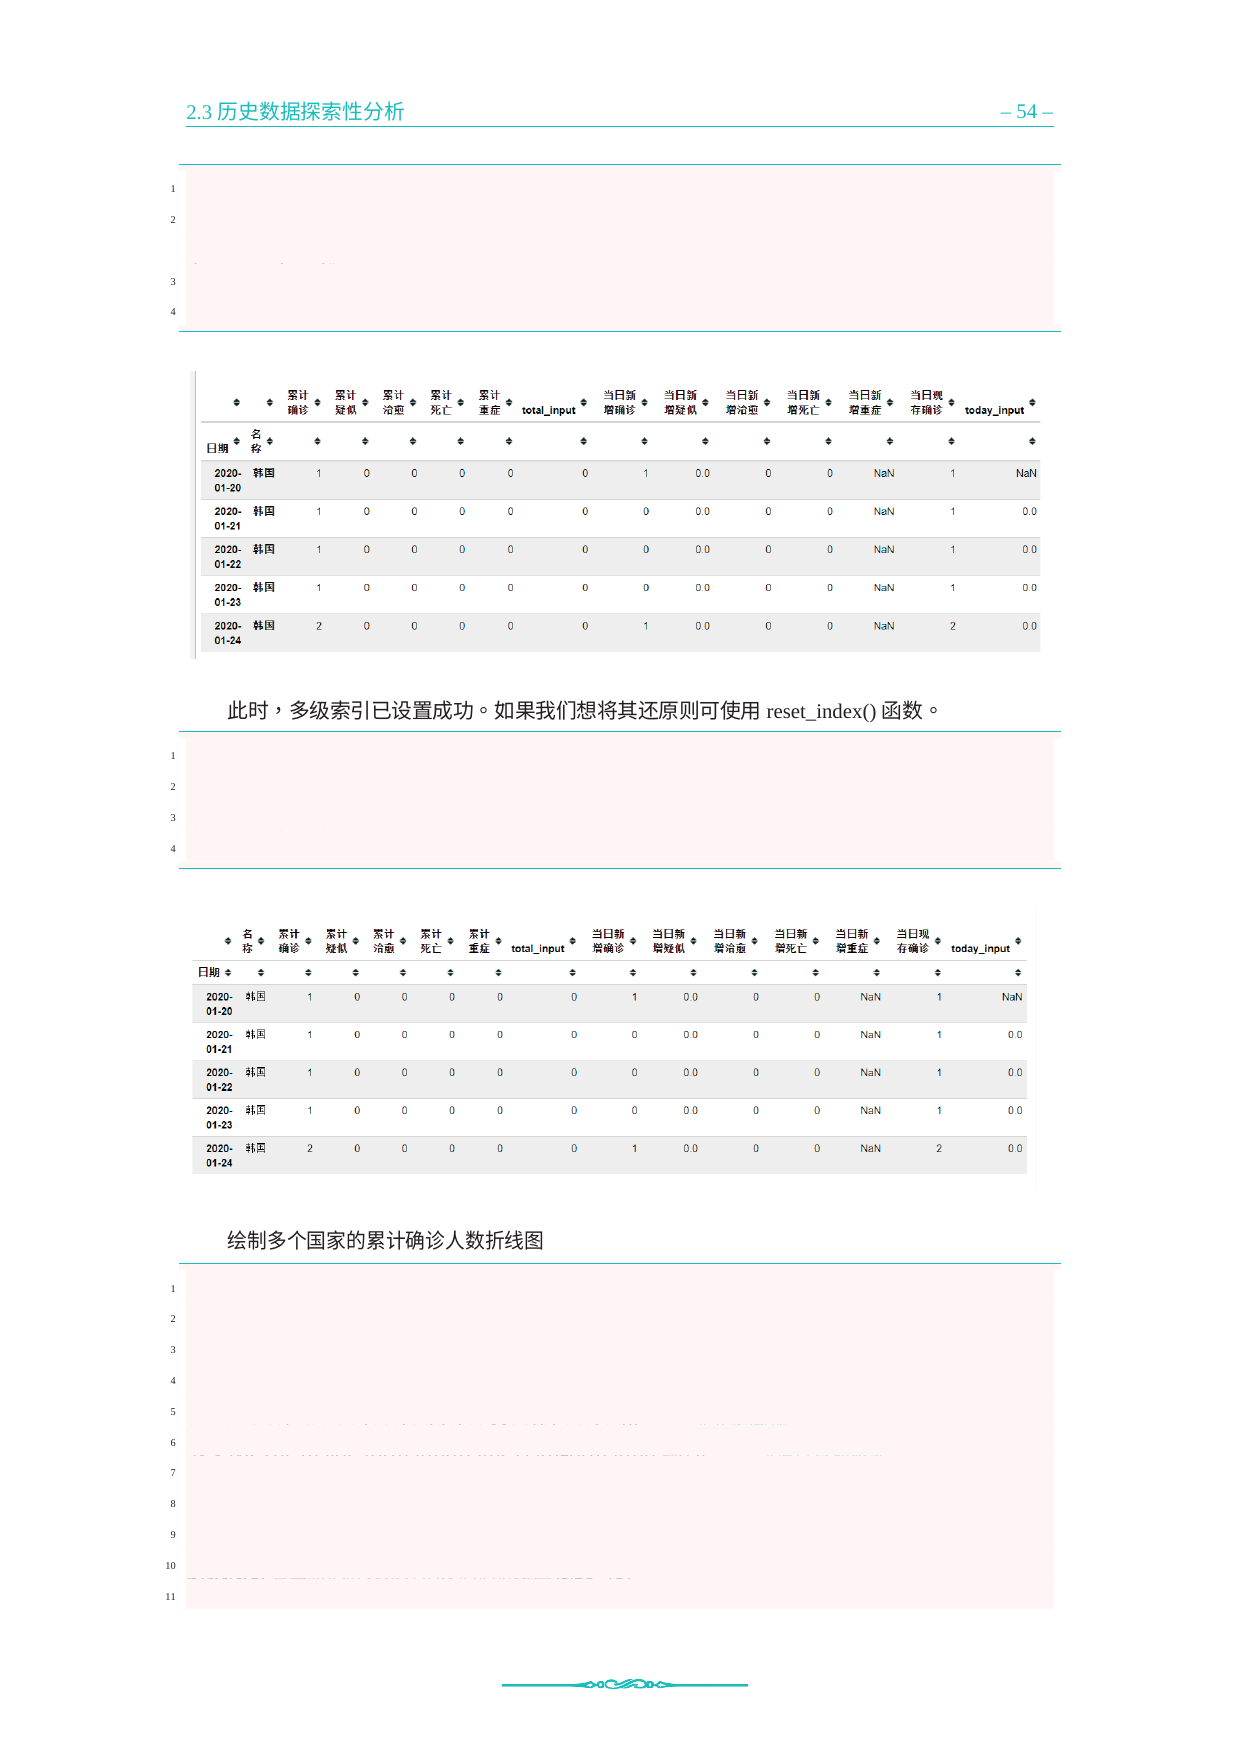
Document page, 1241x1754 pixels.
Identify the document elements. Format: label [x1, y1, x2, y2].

picture [192, 907, 1037, 1191]
picture [190, 371, 1041, 659]
picture [501, 1679, 749, 1689]
